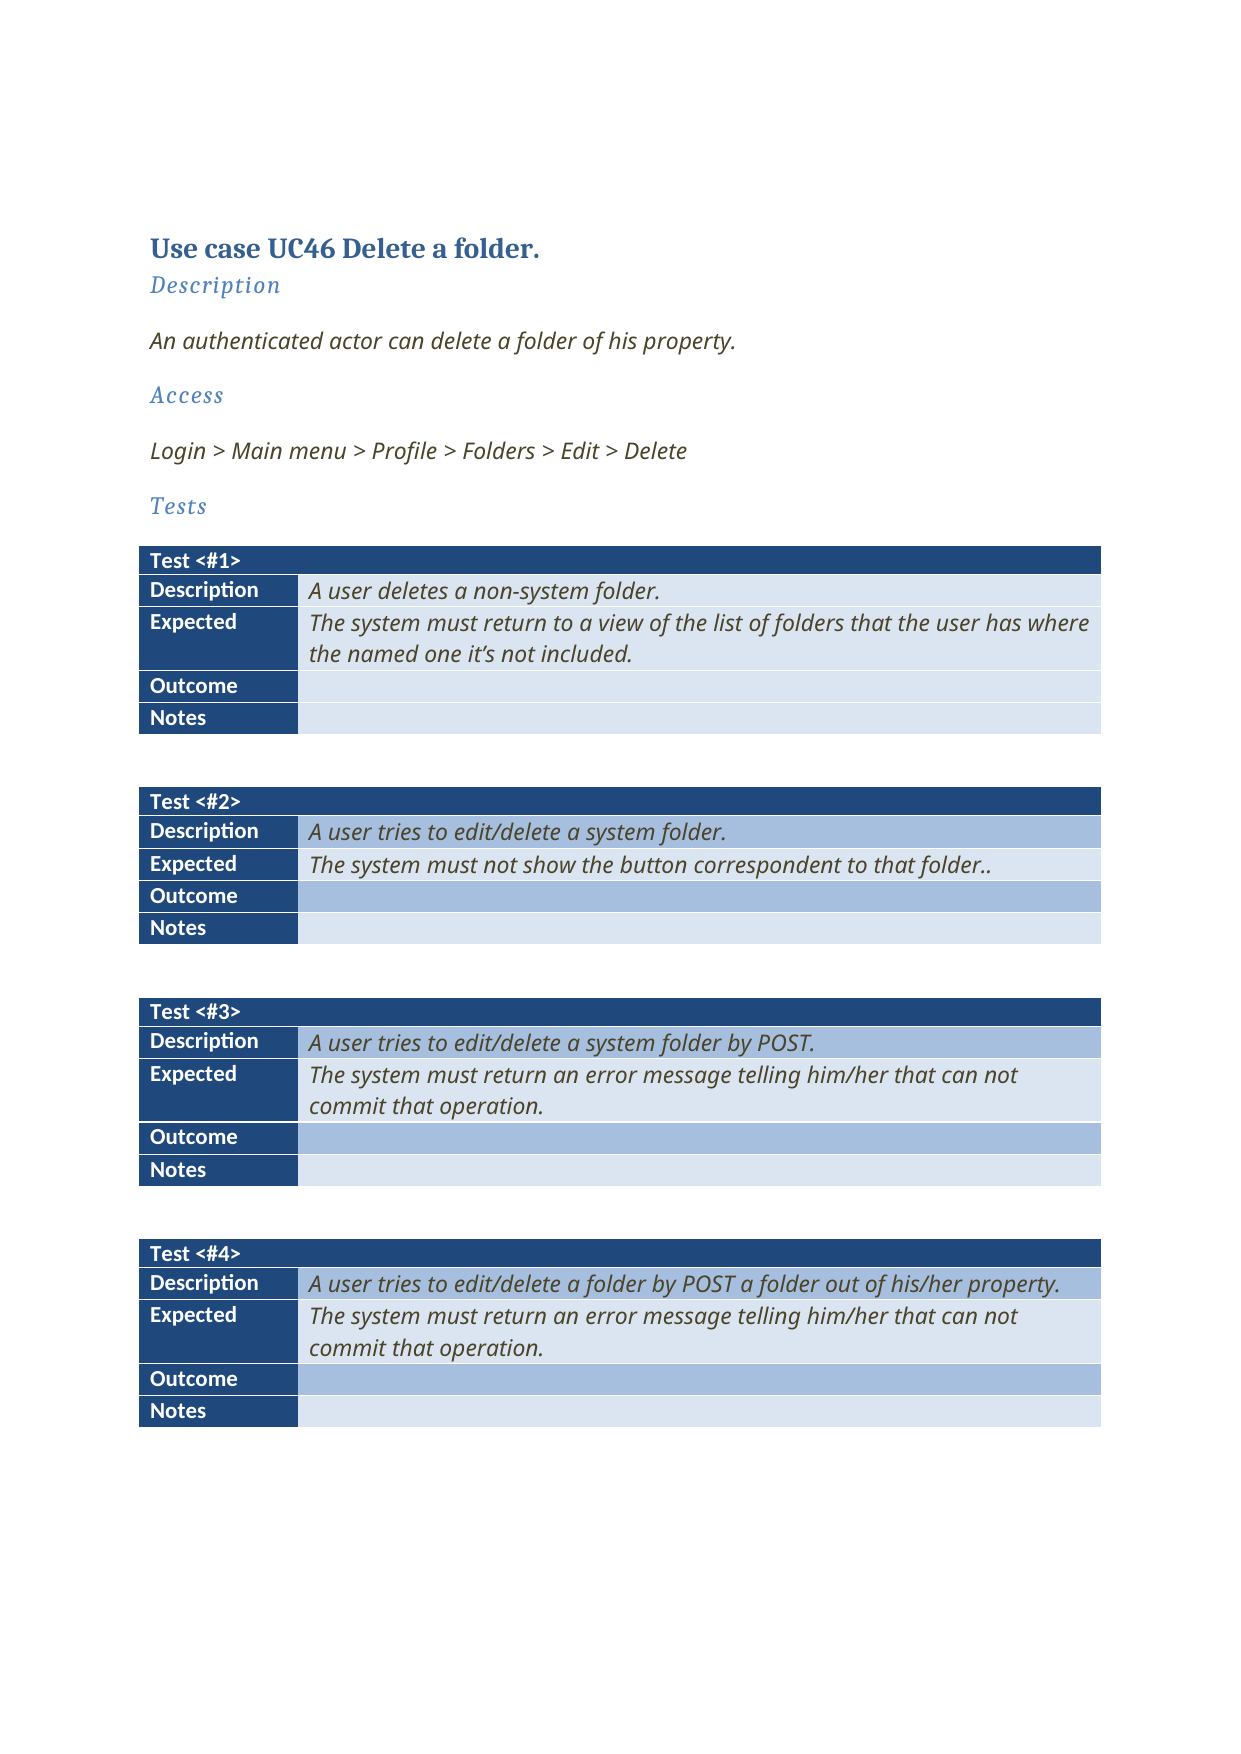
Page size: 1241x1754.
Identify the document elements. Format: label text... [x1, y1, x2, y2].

table_cell The system must return an error message telling him/her that can not commit that operation. [298, 1300, 1101, 1363]
table_header Test <#4> [139, 1239, 1101, 1267]
table_header Test <#1> [139, 546, 1101, 574]
table_cell A user tries to edit/delete a system folder. [298, 816, 1101, 848]
table_header Test <#3> [139, 998, 1101, 1026]
table_cell [298, 1155, 1101, 1186]
table_cell Expected [139, 607, 298, 670]
table_cell [298, 1123, 1101, 1154]
table_cell Notes [139, 1396, 298, 1427]
table_cell Notes [139, 1155, 298, 1186]
table_cell Notes [139, 913, 298, 944]
subtitle Use case UC46 Delete a folder. [150, 232, 1090, 266]
table_cell The system must return an error message telling him/her that can not commit that operation. [298, 1059, 1101, 1121]
subtitle Description [150, 271, 1090, 299]
text An authenticated actor can delete a folder of his property. [150, 324, 1090, 356]
table_cell Outcome [139, 1123, 298, 1154]
table_header Test <#2> [139, 787, 1101, 815]
table_cell Notes [139, 703, 298, 734]
table_cell [298, 913, 1101, 944]
table_cell Expected [139, 1059, 298, 1121]
table_cell A user deletes a non-system folder. [298, 575, 1101, 606]
table_cell A user tries to edit/delete a system folder by POST. [298, 1027, 1101, 1058]
table_cell [298, 1364, 1101, 1395]
table_cell The system must return to a view of the list of folders that the user has where the named one it’s not included. [298, 607, 1101, 670]
table_cell [298, 703, 1101, 734]
table_cell Description [139, 575, 298, 606]
table_cell [298, 881, 1101, 912]
subtitle Tests [150, 492, 1090, 521]
table_cell Outcome [139, 1364, 298, 1395]
text Login > Main menu > Profile > Folders > Edit > Delete [150, 435, 1090, 466]
table_cell Description [139, 1027, 298, 1058]
table_cell [298, 671, 1101, 702]
table_cell [298, 1396, 1101, 1427]
table_cell Expected [139, 849, 298, 880]
table_cell A user tries to edit/delete a folder by POST a folder out of his/her property. [298, 1268, 1101, 1299]
subtitle Access [150, 381, 1090, 410]
table_cell Description [139, 1268, 298, 1299]
table_cell Outcome [139, 671, 298, 702]
table_cell Outcome [139, 881, 298, 912]
table_cell Description [139, 816, 298, 848]
table_cell Expected [139, 1300, 298, 1363]
table_cell The system must not show the button correspondent to that folder.. [298, 849, 1101, 880]
